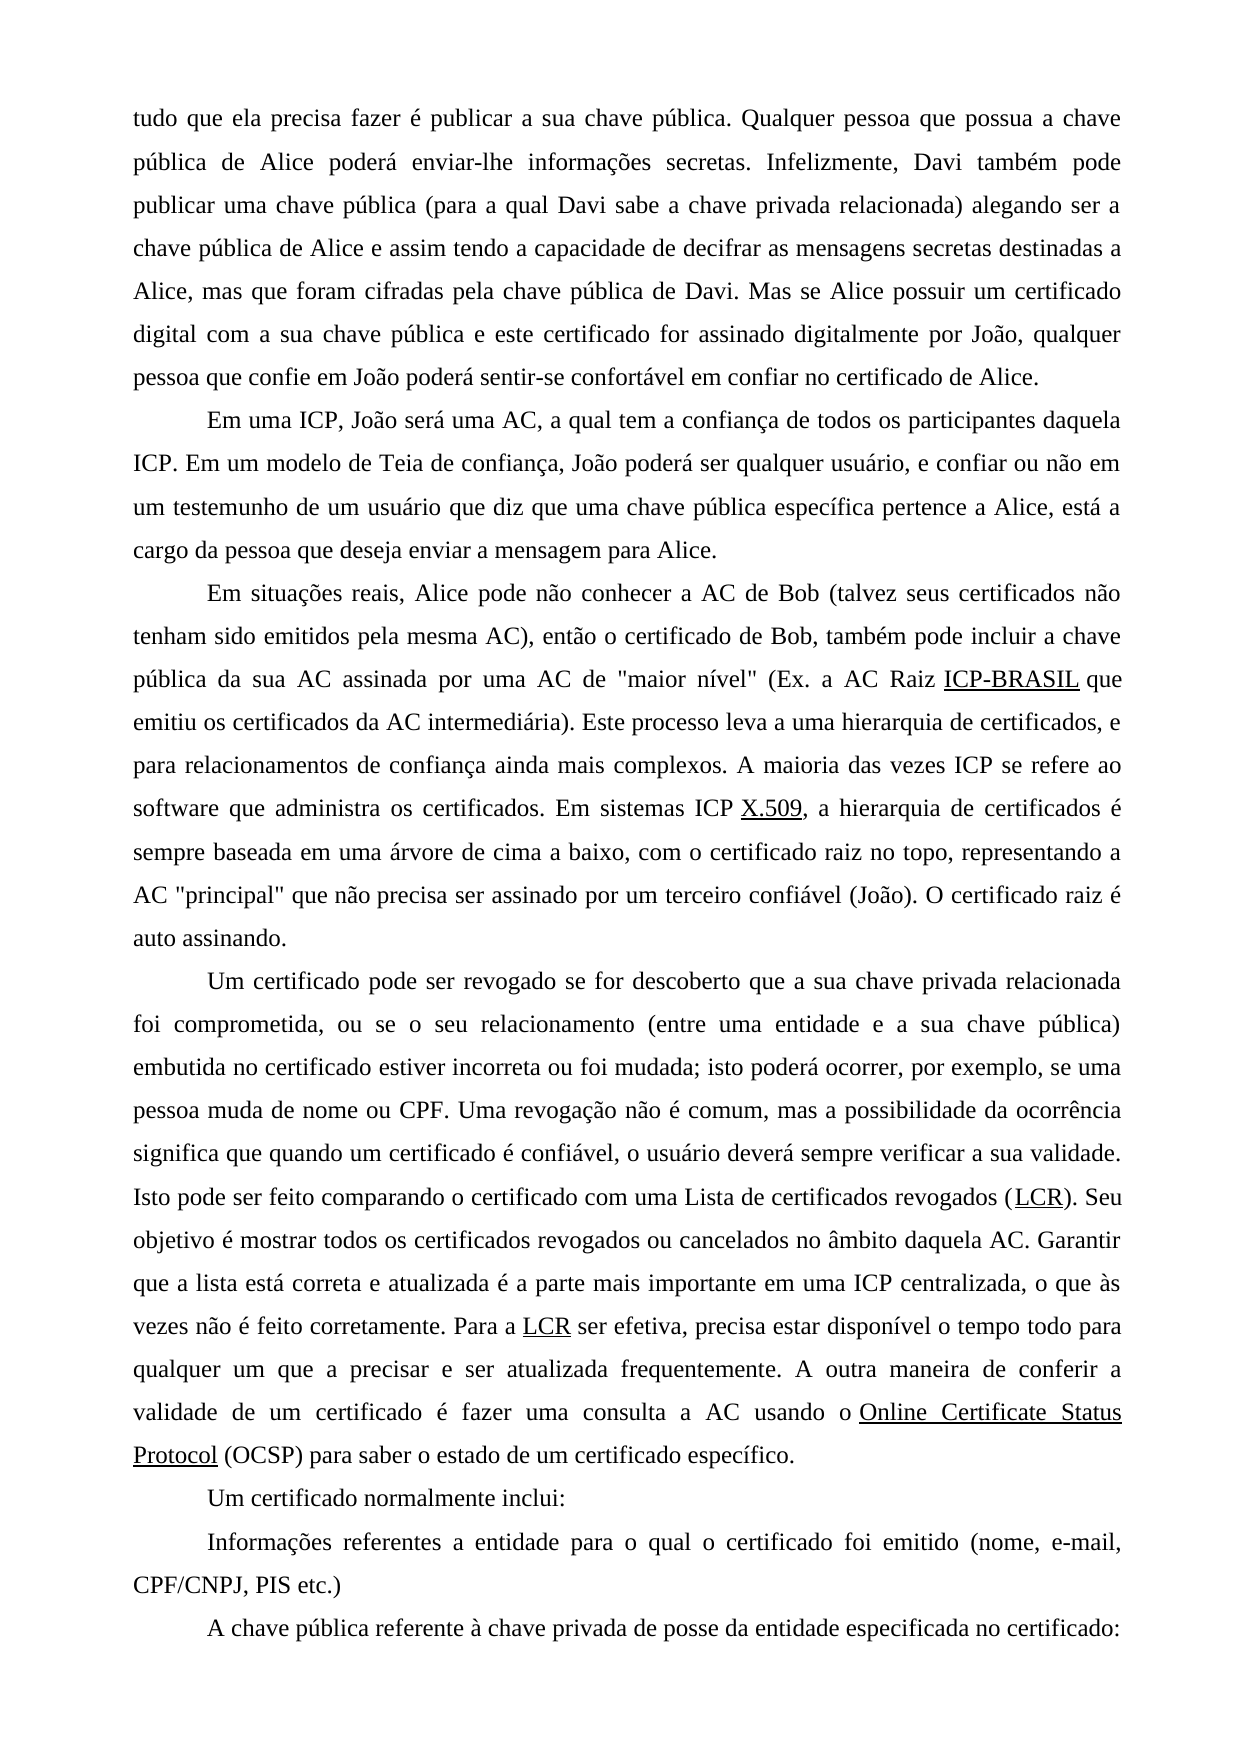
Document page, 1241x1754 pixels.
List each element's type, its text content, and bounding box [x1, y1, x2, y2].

subtitle Um certificado pode ser revogado se for descoberto que a sua chave privada relacionada foi comprometida, ou se o seu relacionamento (entre uma entidade e a sua chave pública) embutida no certificado estiver incorreta ou foi mudada; isto poderá ocorrer, por exemplo, se uma pessoa muda de nome ou CPF. Uma revogação não é comum, mas a possibilidade da ocorrência significa que quando um certificado é confiável, o usuário deverá sempre verificar a sua validade. Isto pode ser feito comparando o certificado com uma Lista de certificados revogados (LCR). Seu objetivo é mostrar todos os certificados revogados ou cancelados no âmbito daquela AC. Garantir que a lista está correta e atualizada é a parte mais importante em uma ICP centralizada, o que às vezes não é feito corretamente. Para a LCR ser efetiva, precisa estar disponível o tempo todo para qualquer um que a precisar e ser atualizada frequentemente. A outra maneira de conferir a validade de um certificado é fazer uma consulta a AC usando o Online Certificate Status Protocol (OCSP) para saber o estado de um certificado específico. [133, 880, 1122, 1383]
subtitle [133, 103, 1122, 305]
subtitle Em uma ICP, João será uma AC, a qual tem a confiança de todos os participantes daquela ICP. Em um modelo de Teia de confiança, João poderá ser qualquer usuário, e confiar ou não em um testemunho de um usuário que diz que uma chave pública específica pertence a Alice, está a cargo da pessoa que deseja enviar a mensagem para Alice. [133, 319, 1122, 477]
subtitle Informações referentes a entidade para o qual o certificado foi emitido (nome, e-mail, CPF/CNPJ, PIS etc.) [133, 1440, 1122, 1512]
subtitle Em situações reais, Alice pode não conhecer a AC de Bob (talvez seus certificados não tenham sido emitidos pela mesma AC), então o certificado de Bob, também pode incluir a chave pública da sua AC assinada por uma AC de "maior nível" (Ex. a AC Raiz ICP-BRASIL que emitiu os certificados da AC intermediária). Este processo leva a uma hierarquia de certificados, e para relacionamentos de confiança ainda mais complexos. A maioria das vezes ICP se refere ao software que administra os certificados. Em sistemas ICP X.509, a hierarquia de certificados é sempre baseada em uma árvore de cima a baixo, com o certificado raiz no topo, representando a AC "principal" que não precisa ser assinado por um terceiro confiável (João). O certificado raiz é auto assinando. [133, 492, 1122, 865]
subtitle A chave pública referente à chave privada de posse da entidade especificada no certificado: [133, 1527, 1122, 1555]
subtitle Um certificado normalmente inclui: [133, 1397, 1122, 1426]
subtitle O período de validade: [133, 1570, 1122, 1598]
